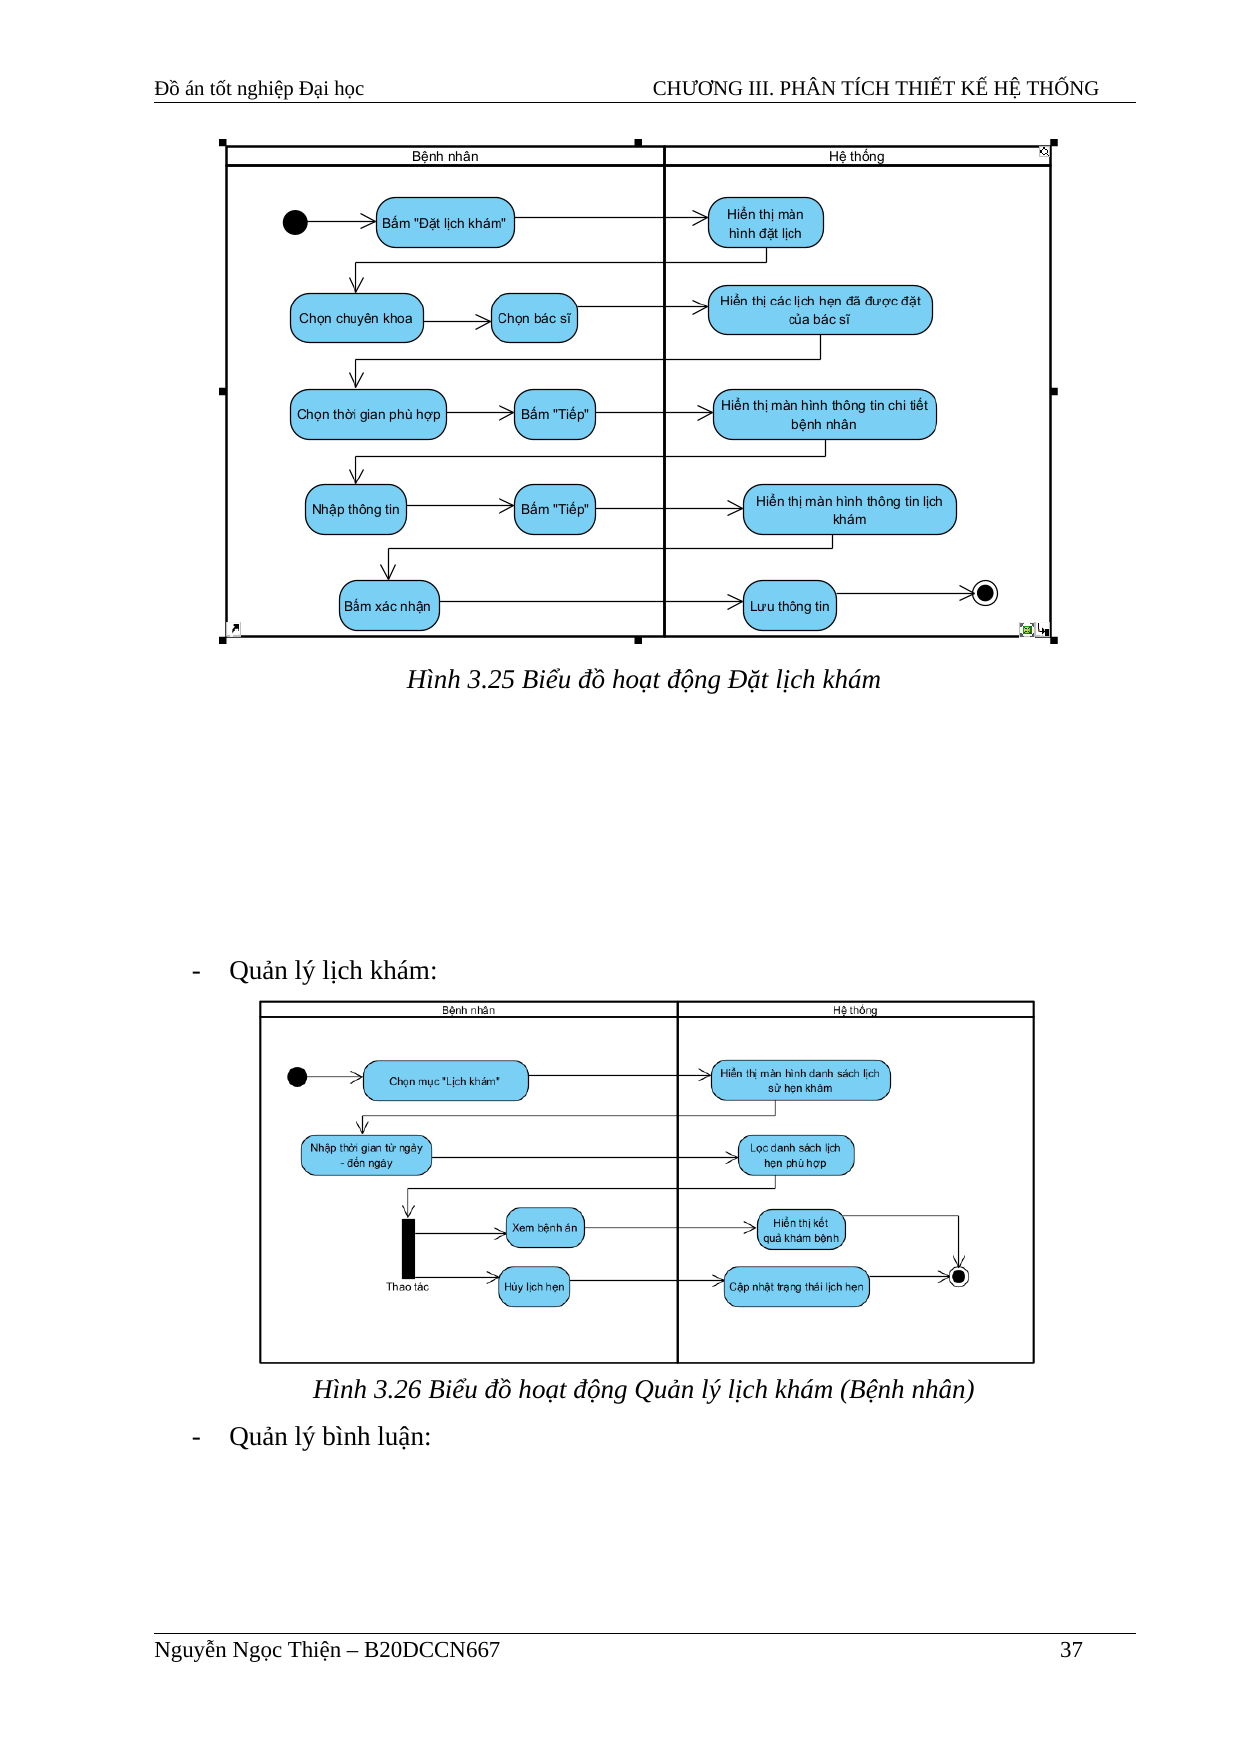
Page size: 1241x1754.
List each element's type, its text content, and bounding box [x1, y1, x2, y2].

list Quản lý lịch khám: [192, 954, 1136, 985]
list Quản lý bình luận: [192, 1420, 1136, 1451]
subtitle Hình 3.26 Biểu đồ hoạt động Quản lý lịch khám (Bệnh nhân) [154, 1373, 1136, 1404]
subtitle Hình 3.25 Biểu đồ hoạt động Đặt lịch khám [154, 663, 1136, 694]
picture [209, 131, 1081, 655]
picture [247, 989, 1044, 1366]
